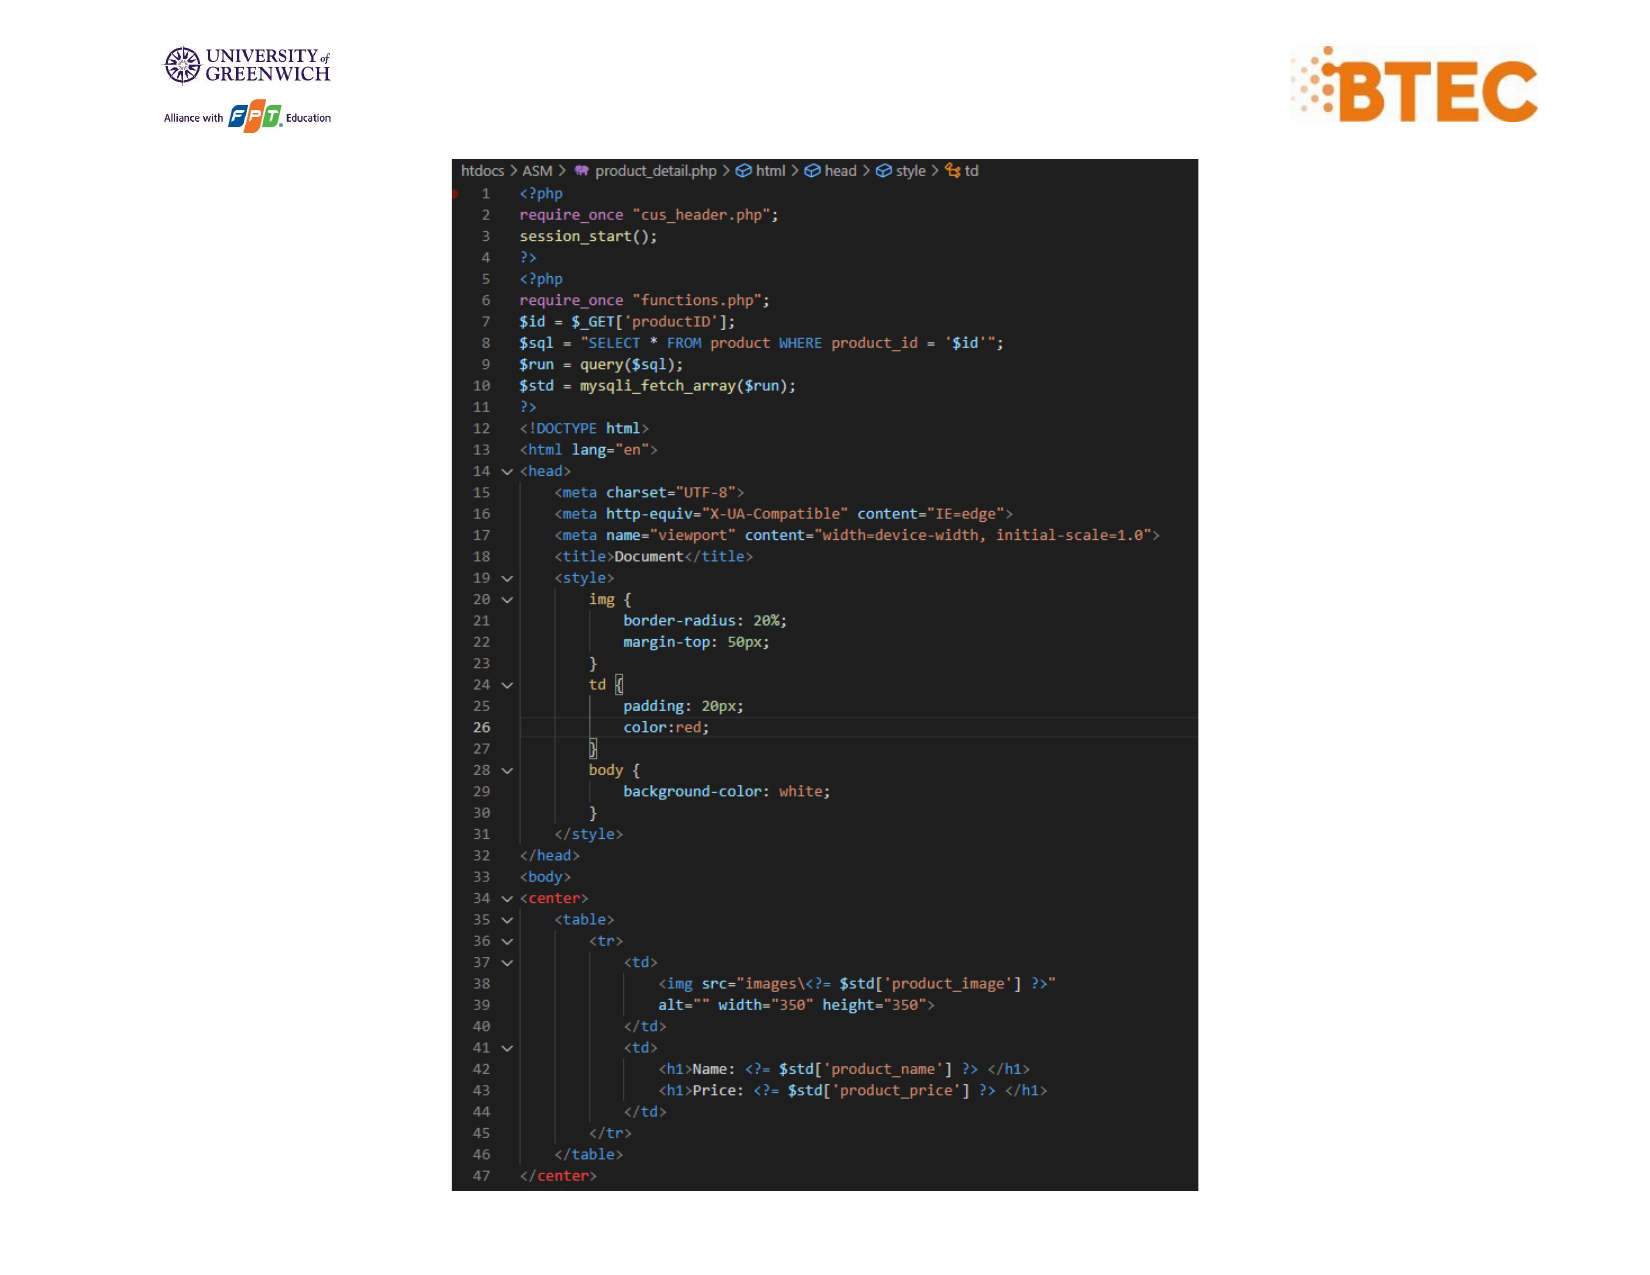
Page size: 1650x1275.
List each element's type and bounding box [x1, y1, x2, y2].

picture [1290, 46, 1538, 122]
picture [150, 32, 343, 144]
